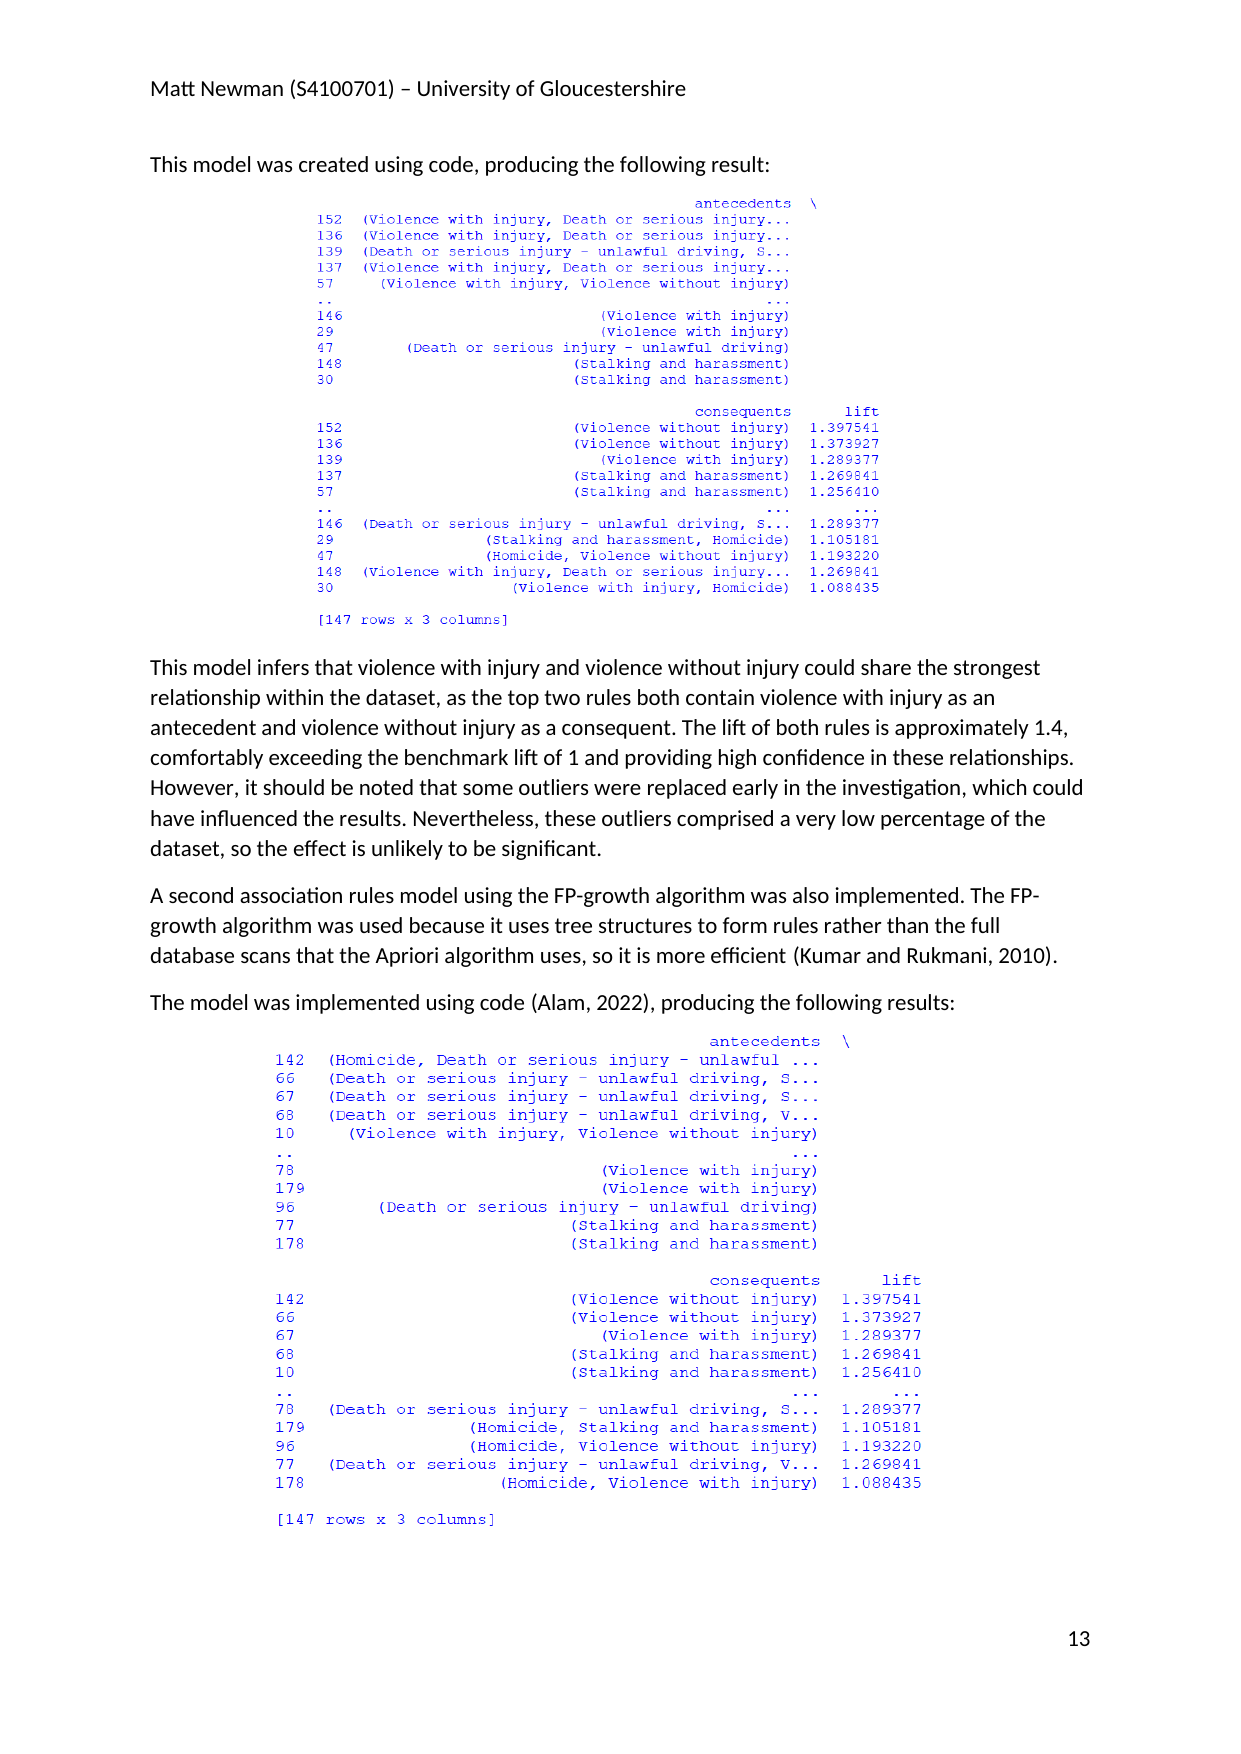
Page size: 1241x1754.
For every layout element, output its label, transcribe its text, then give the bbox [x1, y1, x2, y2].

text This model was created using code, producing the following result: [150, 150, 1090, 178]
picture [272, 1035, 968, 1528]
text The model was implemented using code , producing the following results: [150, 988, 1090, 1016]
picture [313, 196, 927, 634]
text This model infers that violence with injury and violence without injury could share the strongest relationship within the dataset, as the top two rules both contain violence with injury as an antecedent and violence without injury as a consequent. The lift of both rules is approximately 1.4, comfortably exceeding the benchmark lift of 1 and providing high confidence in these relationships. However, it should be noted that some outliers were replaced early in the investigation, which could have influenced the results. Nevertheless, these outliers comprised a very low percentage of the dataset, so the effect is unlikely to be significant. [150, 653, 1090, 862]
text A second association rules model using the FP-growth algorithm was also implemented. The FP-growth algorithm was used because it uses tree structures to form rules rather than the full database scans that the Apriori algorithm uses, so it is more efficient . [150, 881, 1090, 969]
